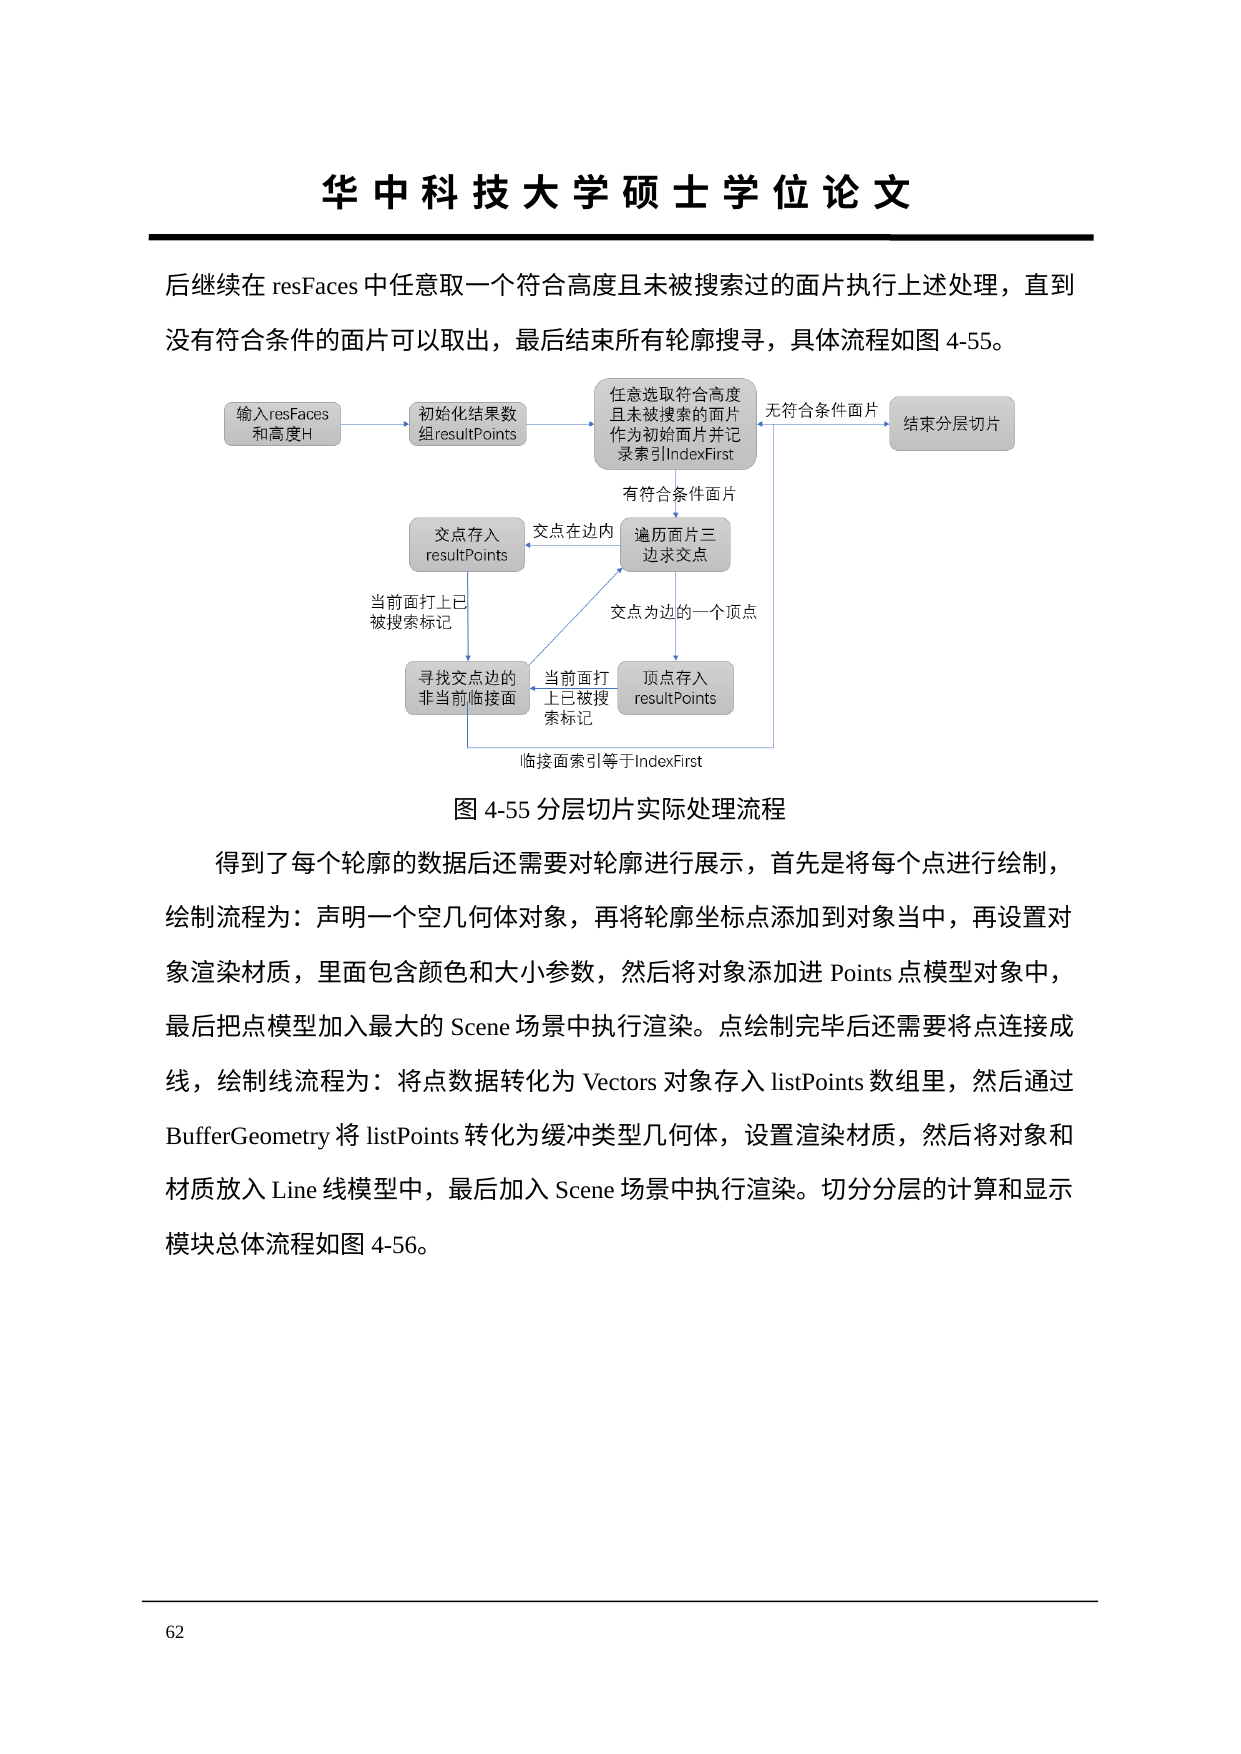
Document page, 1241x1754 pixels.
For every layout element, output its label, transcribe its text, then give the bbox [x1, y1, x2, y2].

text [165, 266, 1075, 356]
picture [220, 374, 1020, 775]
